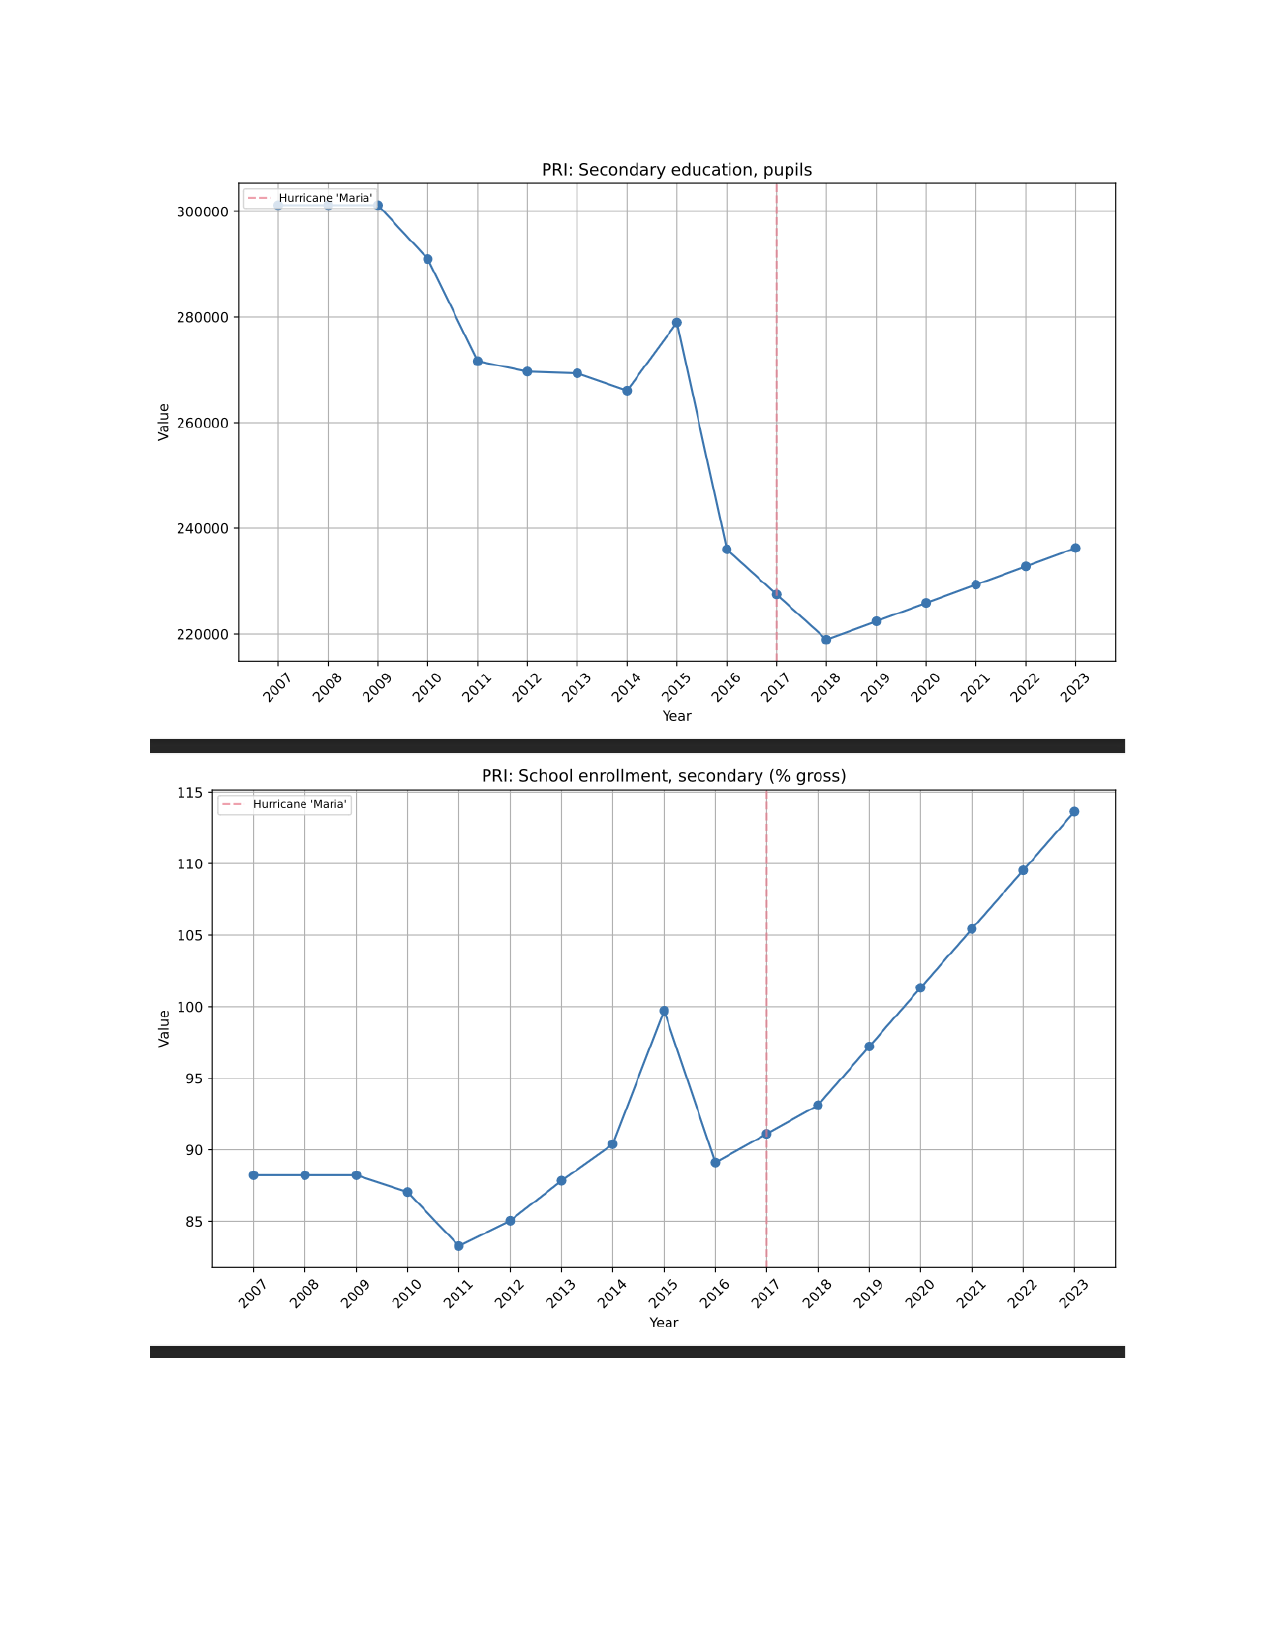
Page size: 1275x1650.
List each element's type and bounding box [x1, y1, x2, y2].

picture [150, 150, 1125, 1358]
